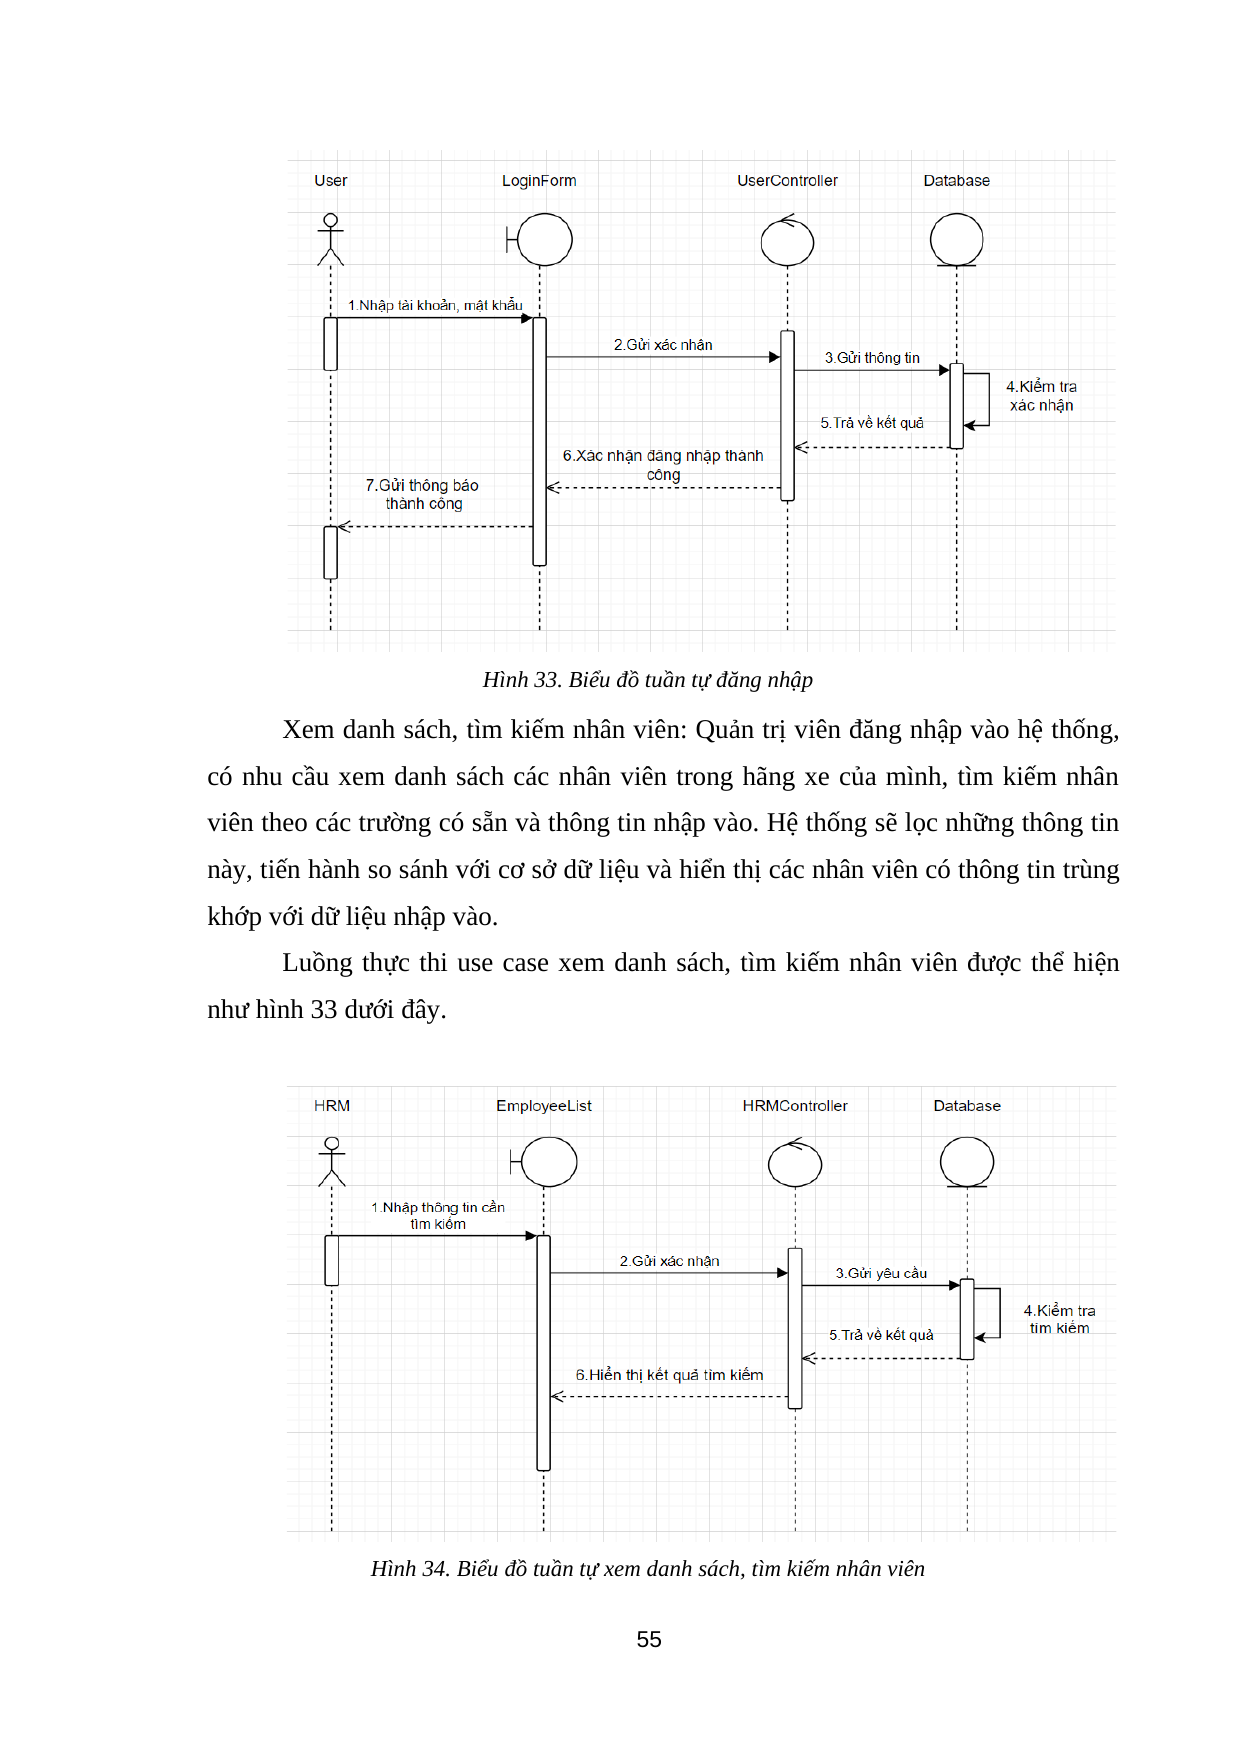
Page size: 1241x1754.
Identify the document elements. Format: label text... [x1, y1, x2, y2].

text Luồng thực thi use case xem danh sách, tìm kiếm nhân viên được thể hiện như hình 33 dưới đây. [207, 946, 1121, 1024]
text Xem danh sách, tìm kiếm nhân viên: Quản trị viên đăng nhập vào hệ thống, có nhu cầu xem danh sách các nhân viên trong hãng xe của mình, tìm kiếm nhân viên theo các trường có sẵn và thông tin nhập vào. Hệ thống sẽ lọc những thông tin này, tiến hành so sánh với cơ sở dữ liệu và hiển thị các nhân viên có thông tin trùng khớp với dữ liệu nhập vào. [207, 713, 1121, 931]
picture [287, 150, 1116, 652]
picture [286, 1086, 1117, 1542]
text Hình 34. Biểu đồ tuần tự xem danh sách, tìm kiếm nhân viên [177, 1556, 1121, 1582]
text Hình 33. Biểu đồ tuần tự đăng nhập [177, 666, 1121, 692]
